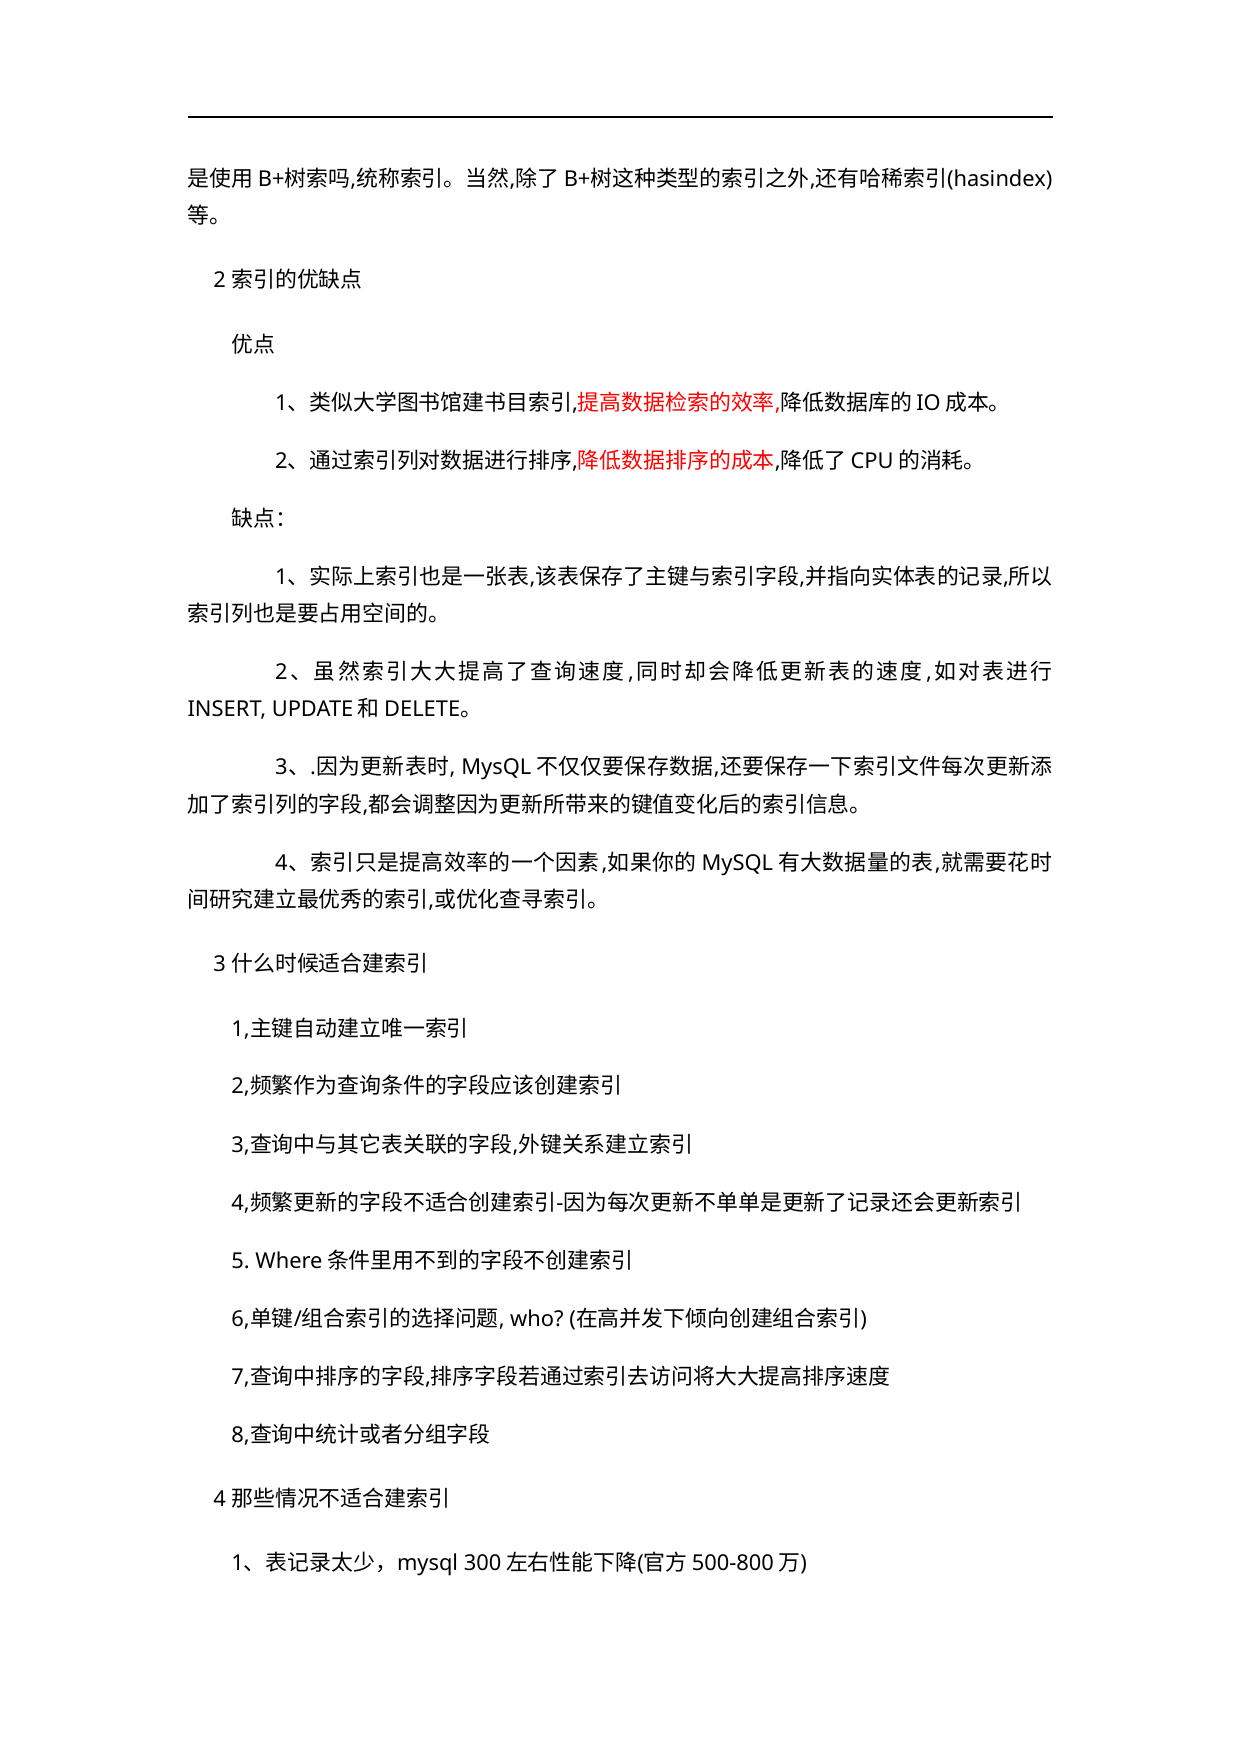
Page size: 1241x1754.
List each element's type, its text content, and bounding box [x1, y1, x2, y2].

text 7,查询中排序的字段,排序字段若通过索引去访问将大大提高排序速度 [187, 1358, 1053, 1391]
text 1,主键自动建立唯一索引 [187, 1010, 1053, 1043]
text 1、类似大学图书馆建书目索引,提高数据检索的效率,降低数据库的IO成本。 [187, 384, 1053, 417]
text 3,查询中与其它表关联的字段,外键关系建立索引 [187, 1126, 1053, 1159]
text 8,查询中统计或者分组字段 [187, 1416, 1053, 1449]
text 5. Where条件里用不到的字段不创建索引 [187, 1242, 1053, 1275]
subtitle 那些情况不适合建索引 [187, 1481, 1053, 1513]
text 1、表记录太少，mysql 300左右性能下降(官方500-800万) [187, 1545, 1053, 1577]
text 2、通过索引列对数据进行排序,降低数据排序的成本,降低了CPU的消耗。 [187, 442, 1053, 475]
text 优点 [187, 326, 1053, 359]
text 6,单键/组合索引的选择问题, who? (在高并发下倾向创建组合索引) [187, 1300, 1053, 1333]
text 4、索引只是提高效率的一个因素,如果你的MySQL有大数据量的表,就需要花时间研究建立最优秀的索引,或优化查寻索引。 [187, 844, 1053, 914]
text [187, 161, 1053, 230]
text 1、实际上索引也是一张表,该表保存了主键与索引字段,并指向实体表的记录,所以索引列也是要占用空间的。 [187, 558, 1053, 628]
text 4,频繁更新的字段不适合创建索引-因为每次更新不单单是更新了记录还会更新索引 [187, 1184, 1053, 1217]
subtitle 索引的优缺点 [187, 262, 1053, 294]
text 2,频繁作为查询条件的字段应该创建索引 [187, 1068, 1053, 1101]
text 3、.因为更新表时, MysQL不仅仅要保存数据,还要保存一下索引文件每次更新添加了索引列的字段,都会调整因为更新所带来的键值变化后的索引信息。 [187, 749, 1053, 819]
text 缺点： [187, 500, 1053, 533]
text 2、虽然索引大大提高了查询速度,同时却会降低更新表的速度,如对表进行INSERT, UPDATE和DELETE。 [187, 654, 1053, 723]
subtitle 什么时候适合建索引 [187, 946, 1053, 978]
